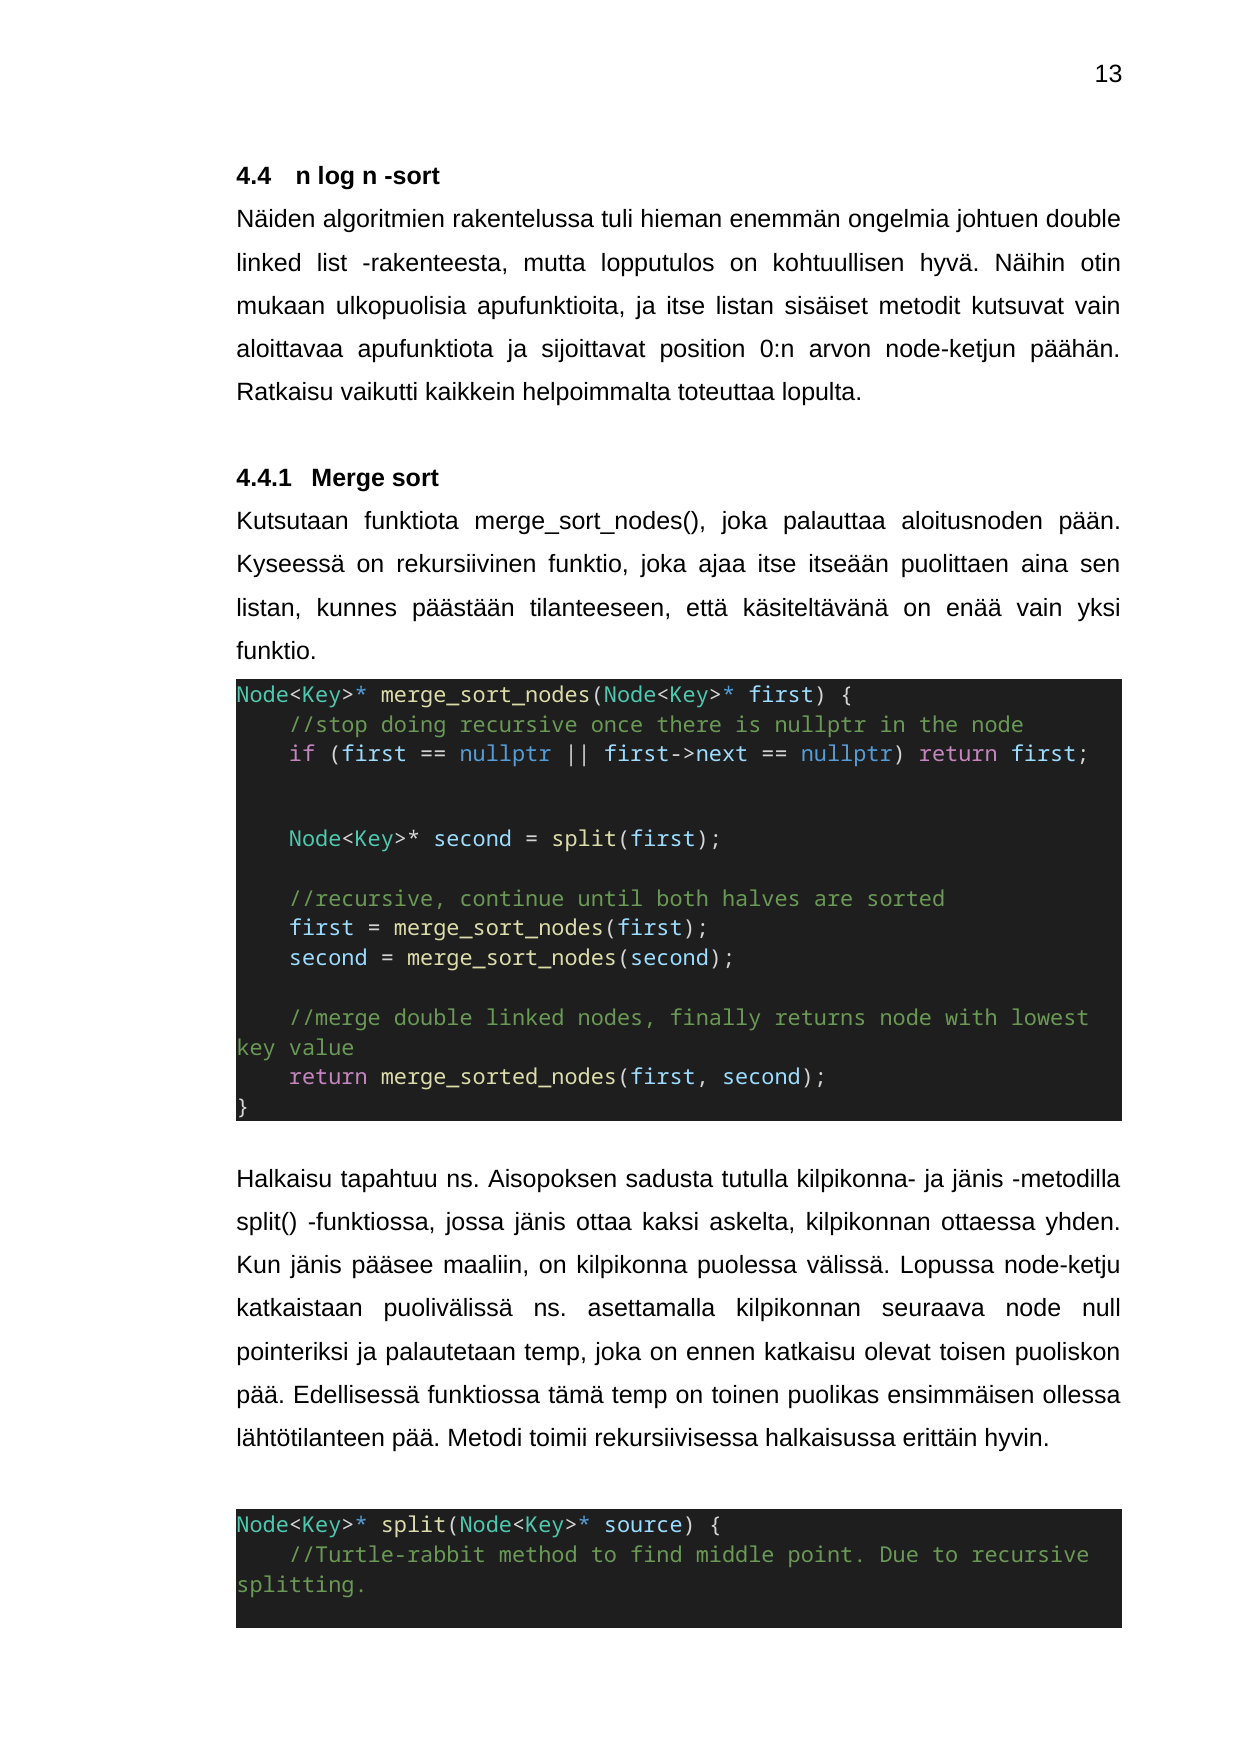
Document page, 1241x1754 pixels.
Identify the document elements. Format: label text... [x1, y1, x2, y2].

text //merge double linked nodes, finally returns node with lowest key value [236, 1002, 1122, 1061]
subtitle Merge sort [236, 463, 1122, 492]
text Kutsutaan funktiota merge_sort_nodes(), joka palauttaa aloitusnoden pään. Kyseessä on rekursiivinen funktio, joka ajaa itse itseään puolittaen aina sen listan, kunnes päästään tilanteeseen, että käsiteltävänä on enää vain yksi funktio. [236, 506, 1122, 664]
text //stop doing recursive once there is nullptr in the node [236, 708, 1122, 738]
text } [236, 1091, 1122, 1121]
subtitle n log n -sort [236, 161, 1122, 190]
text second = merge_sort_nodes(second); [236, 942, 1122, 972]
text //recursive, continue until both halves are sorted [236, 882, 1122, 912]
text first = merge_sort_nodes(first); [236, 912, 1122, 942]
text return merge_sorted_nodes(first, second); [236, 1061, 1122, 1091]
text Näiden algoritmien rakentelussa tuli hieman enemmän ongelmia johtuen double linked list -rakenteesta, mutta lopputulos on kohtuullisen hyvä. Näihin otin mukaan ulkopuolisia apufunktioita, ja itse listan sisäiset metodit kutsuvat vain aloittavaa apufunktiota ja sijoittavat position 0:n arvon node-ketjun päähän. Ratkaisu vaikutti kaikkein helpoimmalta toteuttaa lopulta. [236, 204, 1122, 406]
text Node<Key>* second = split(first); [236, 823, 1122, 853]
text if (first == nullptr || first->next == nullptr) return first; [236, 738, 1122, 768]
text Node<Key>* merge_sort_nodes(Node<Key>* first) { [236, 679, 1122, 708]
text Halkaisu tapahtuu ns. Aisopoksen sadusta tutulla kilpikonna- ja jänis -metodilla split() -funktiossa, jossa jänis ottaa kaksi askelta, kilpikonnan ottaessa yhden. Kun jänis pääsee maaliin, on kilpikonna puolessa välissä. Lopussa node-ketju katkaistaan puolivälissä ns. asettamalla kilpikonnan seuraava node null pointeriksi ja palautetaan temp, joka on ennen katkaisu olevat toisen puoliskon pää. Edellisessä funktiossa tämä temp on toinen puolikas ensimmäisen ollessa lähtötilanteen pää. Metodi toimii rekursiivisessa halkaisussa erittäin hyvin. [236, 1164, 1122, 1451]
text Node<Key>* split(Node<Key>* source) { [236, 1509, 1122, 1539]
text //Turtle-rabbit method to find middle point. Due to recursive splitting. [236, 1539, 1122, 1598]
